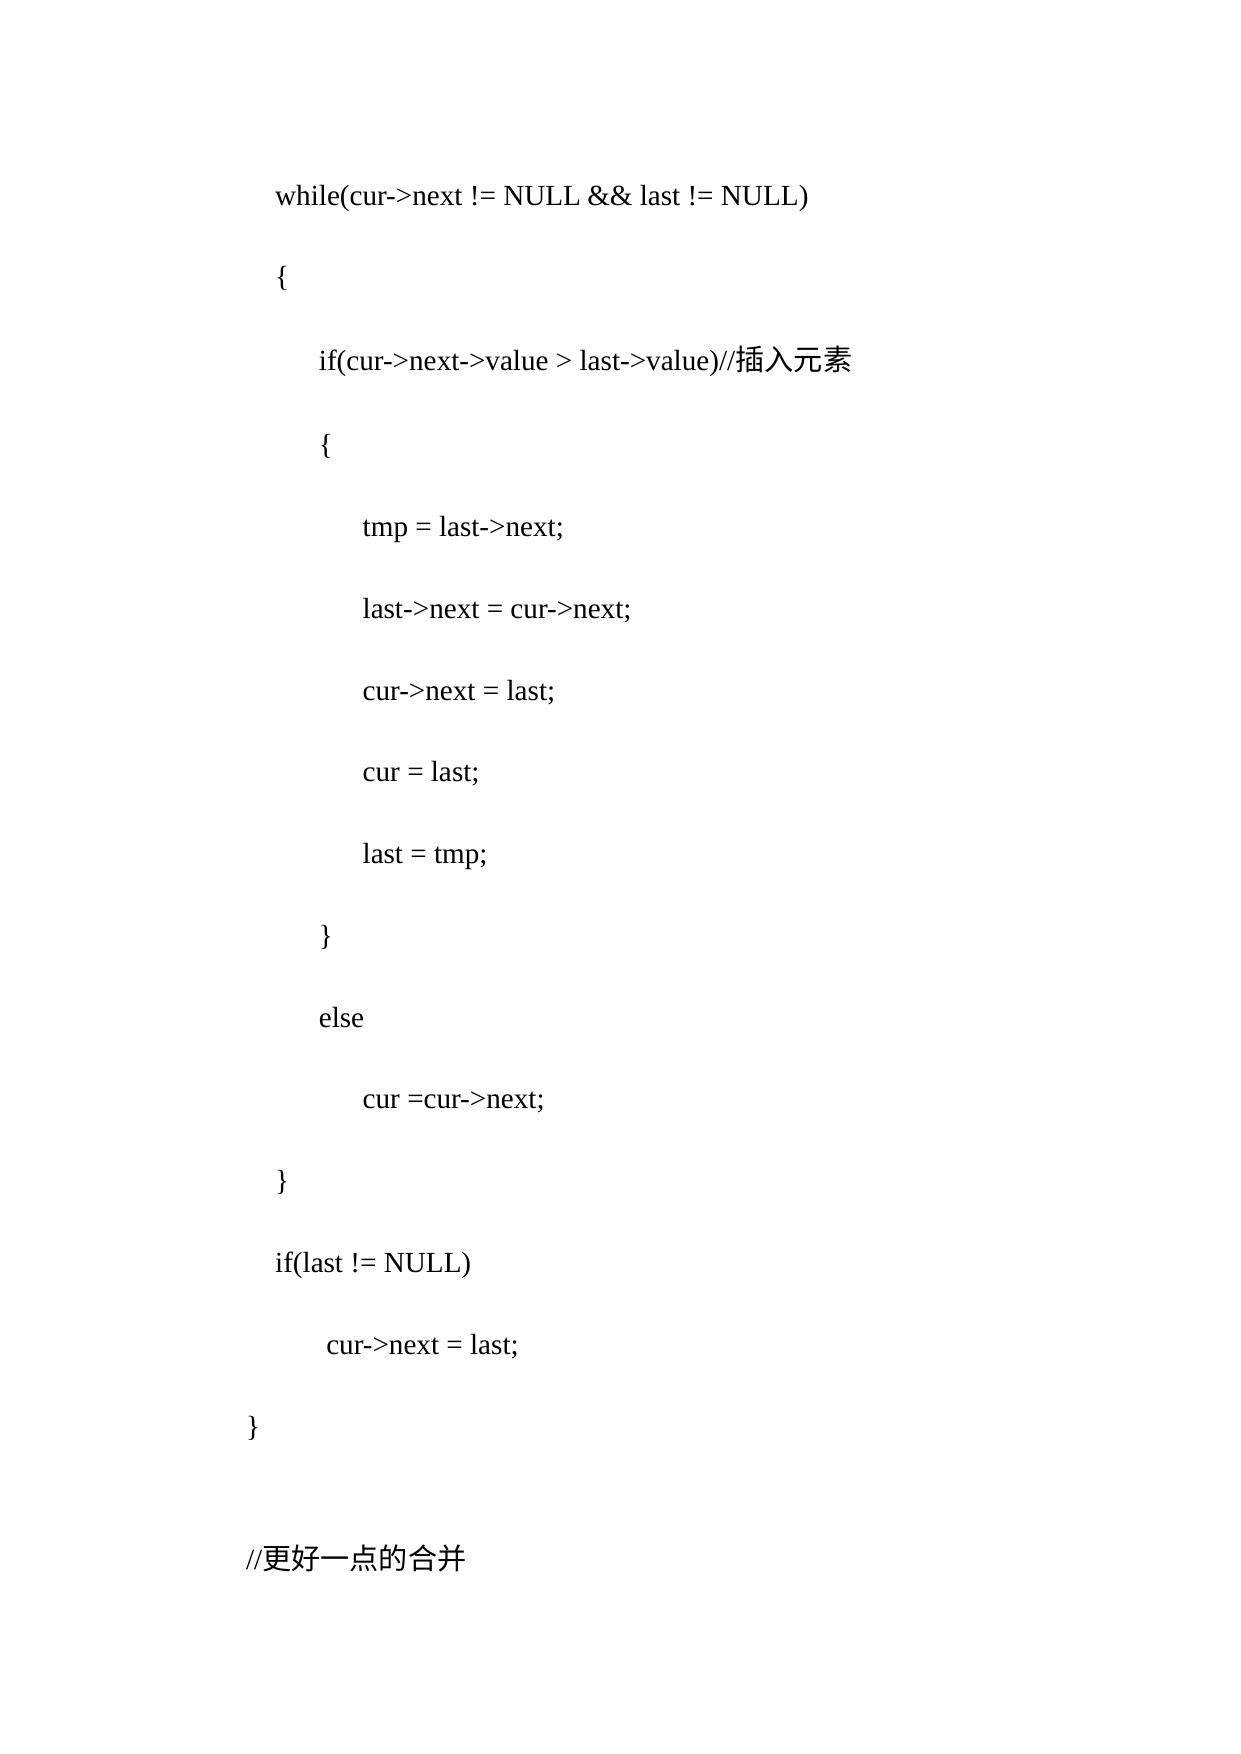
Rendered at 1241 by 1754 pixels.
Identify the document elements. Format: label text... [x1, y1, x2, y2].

text else [246, 984, 1053, 1049]
text if(cur->next->value > last->value)//插入元素 [246, 326, 1053, 391]
text tmp = last->next; [246, 493, 1053, 558]
text cur->next = last; [246, 1311, 1053, 1376]
text { [246, 412, 1053, 477]
text } [246, 1148, 1053, 1213]
text cur->next = last; [246, 657, 1053, 722]
text cur = last; [246, 739, 1053, 804]
text last = tmp; [246, 821, 1053, 886]
text { [246, 244, 1053, 309]
text while(cur->next != NULL && last != NULL) [246, 162, 1053, 227]
text } [246, 902, 1053, 967]
text //更好一点的合并 [246, 1524, 1053, 1589]
text cur =cur->next; [246, 1066, 1053, 1131]
text last->next = cur->next; [246, 575, 1053, 640]
text } [246, 1393, 1053, 1458]
text if(last != NULL) [246, 1229, 1053, 1294]
